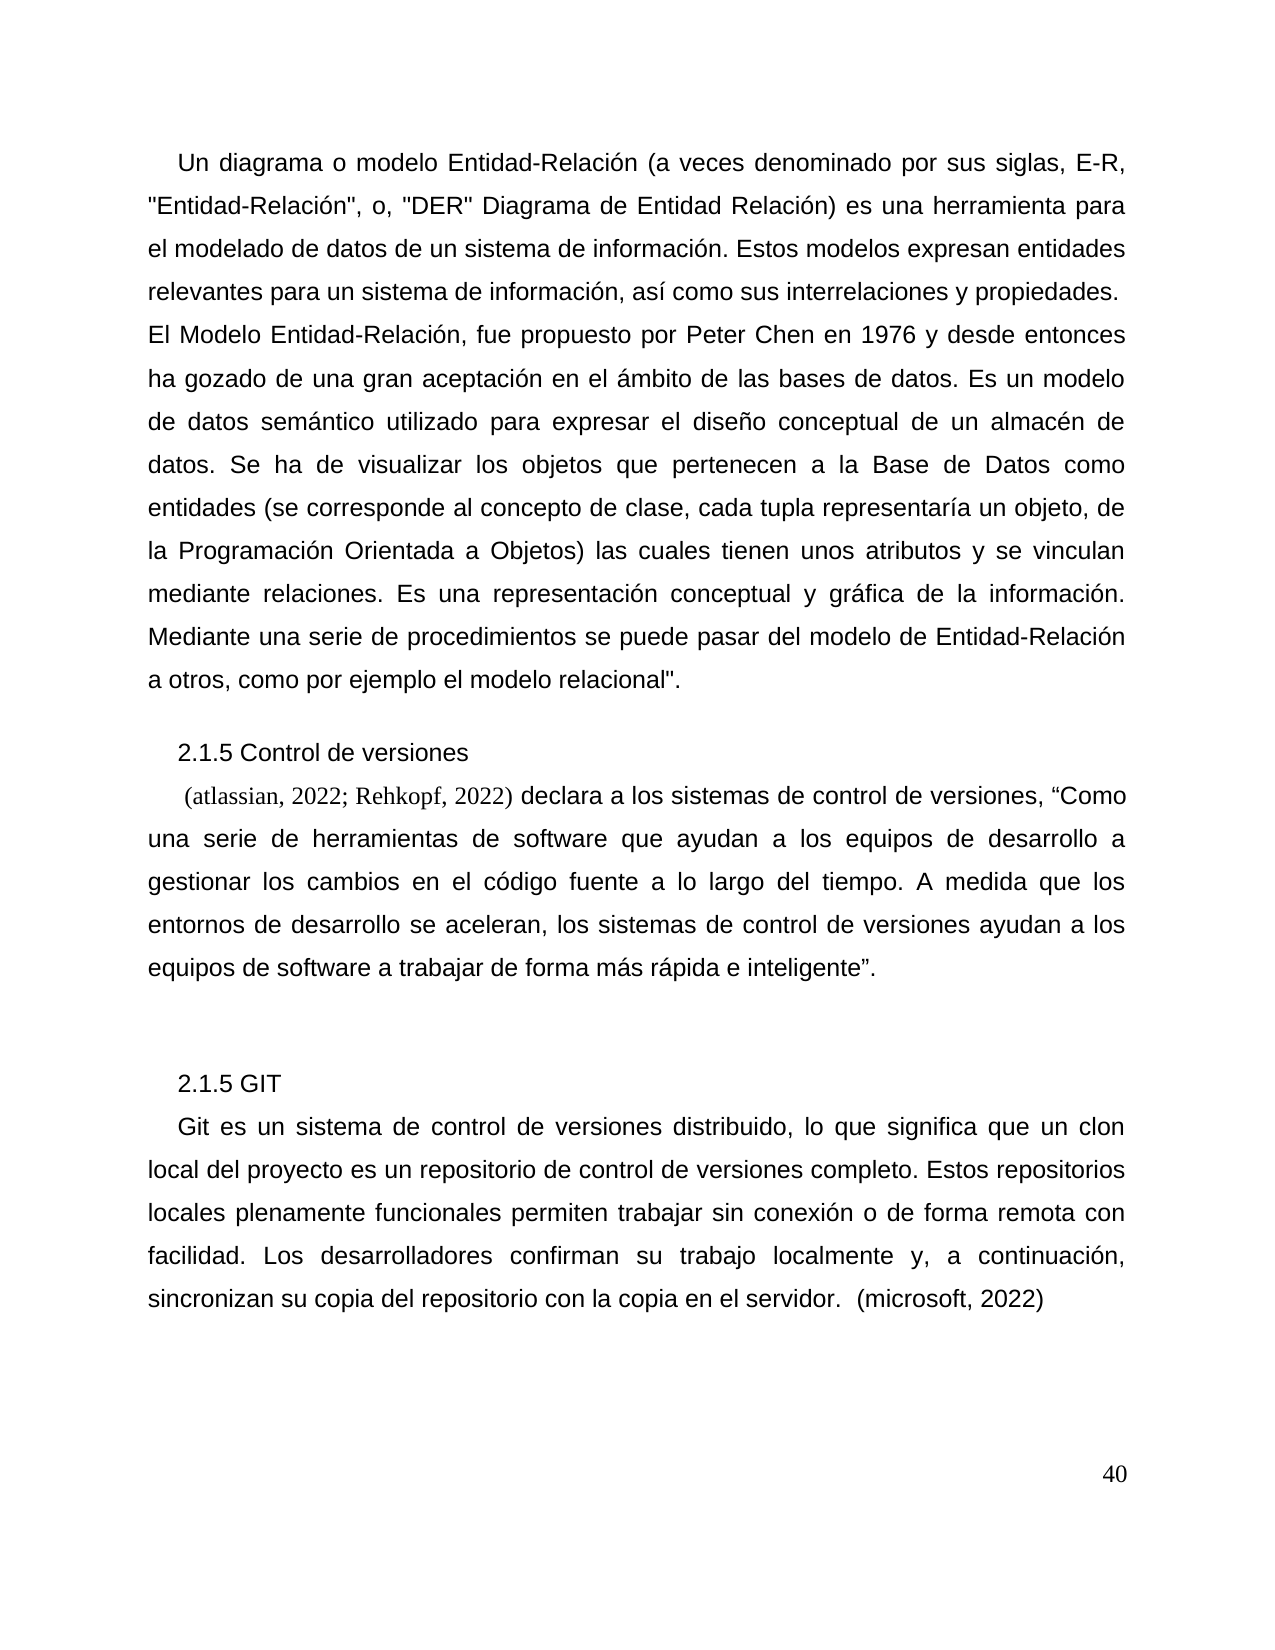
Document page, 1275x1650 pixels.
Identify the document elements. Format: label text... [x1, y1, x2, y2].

subtitle 2.1.5 GIT [148, 1069, 1094, 1097]
text Git es un sistema de control de versiones distribuido, lo que significa que un clon local del proyecto es un repositorio de control de versiones completo. Estos repositorios locales plenamente funcionales permiten trabajar sin conexión o de forma remota con facilidad. Los desarrolladores confirman su trabajo localmente y, a continuación, sincronizan su copia del repositorio con la copia en el servidor. (microsoft, 2022) [148, 1112, 1127, 1313]
subtitle 2.1.5 Control de versiones [148, 738, 1094, 766]
text Un diagrama o modelo Entidad-Relación (a veces denominado por sus siglas, E-R, "Entidad-Relación", o, "DER" Diagrama de Entidad Relación) es una herramienta para el modelado de datos de un sistema de información. Estos modelos expresan entidades relevantes para un sistema de información, así como sus interrelaciones y propiedades. [148, 148, 1127, 306]
text El Modelo Entidad-Relación, fue propuesto por Peter Chen en 1976 y desde entonces ha gozado de una gran aceptación en el ámbito de las bases de datos. Es un modelo de datos semántico utilizado para expresar el diseño conceptual de un almacén de datos. Se ha de visualizar los objetos que pertenecen a la Base de Datos como entidades (se corresponde al concepto de clase, cada tupla representaría un objeto, de la Programación Orientada a Objetos) las cuales tienen unos atributos y se vinculan mediante relaciones. Es una representación conceptual y gráfica de la información. Mediante una serie de procedimientos se puede pasar del modelo de Entidad-Relación a otros, como por ejemplo el modelo relacional". [148, 320, 1127, 694]
text (atlassian, 2022; Rehkopf, 2022) declara a los sistemas de control de versiones, “Como una serie de herramientas de software que ayudan a los equipos de desarrollo a gestionar los cambios en el código fuente a lo largo del tiempo. A medida que los entornos de desarrollo se aceleran, los sistemas de control de versiones ayudan a los equipos de software a trabajar de forma más rápida e inteligente”. [148, 781, 1127, 982]
